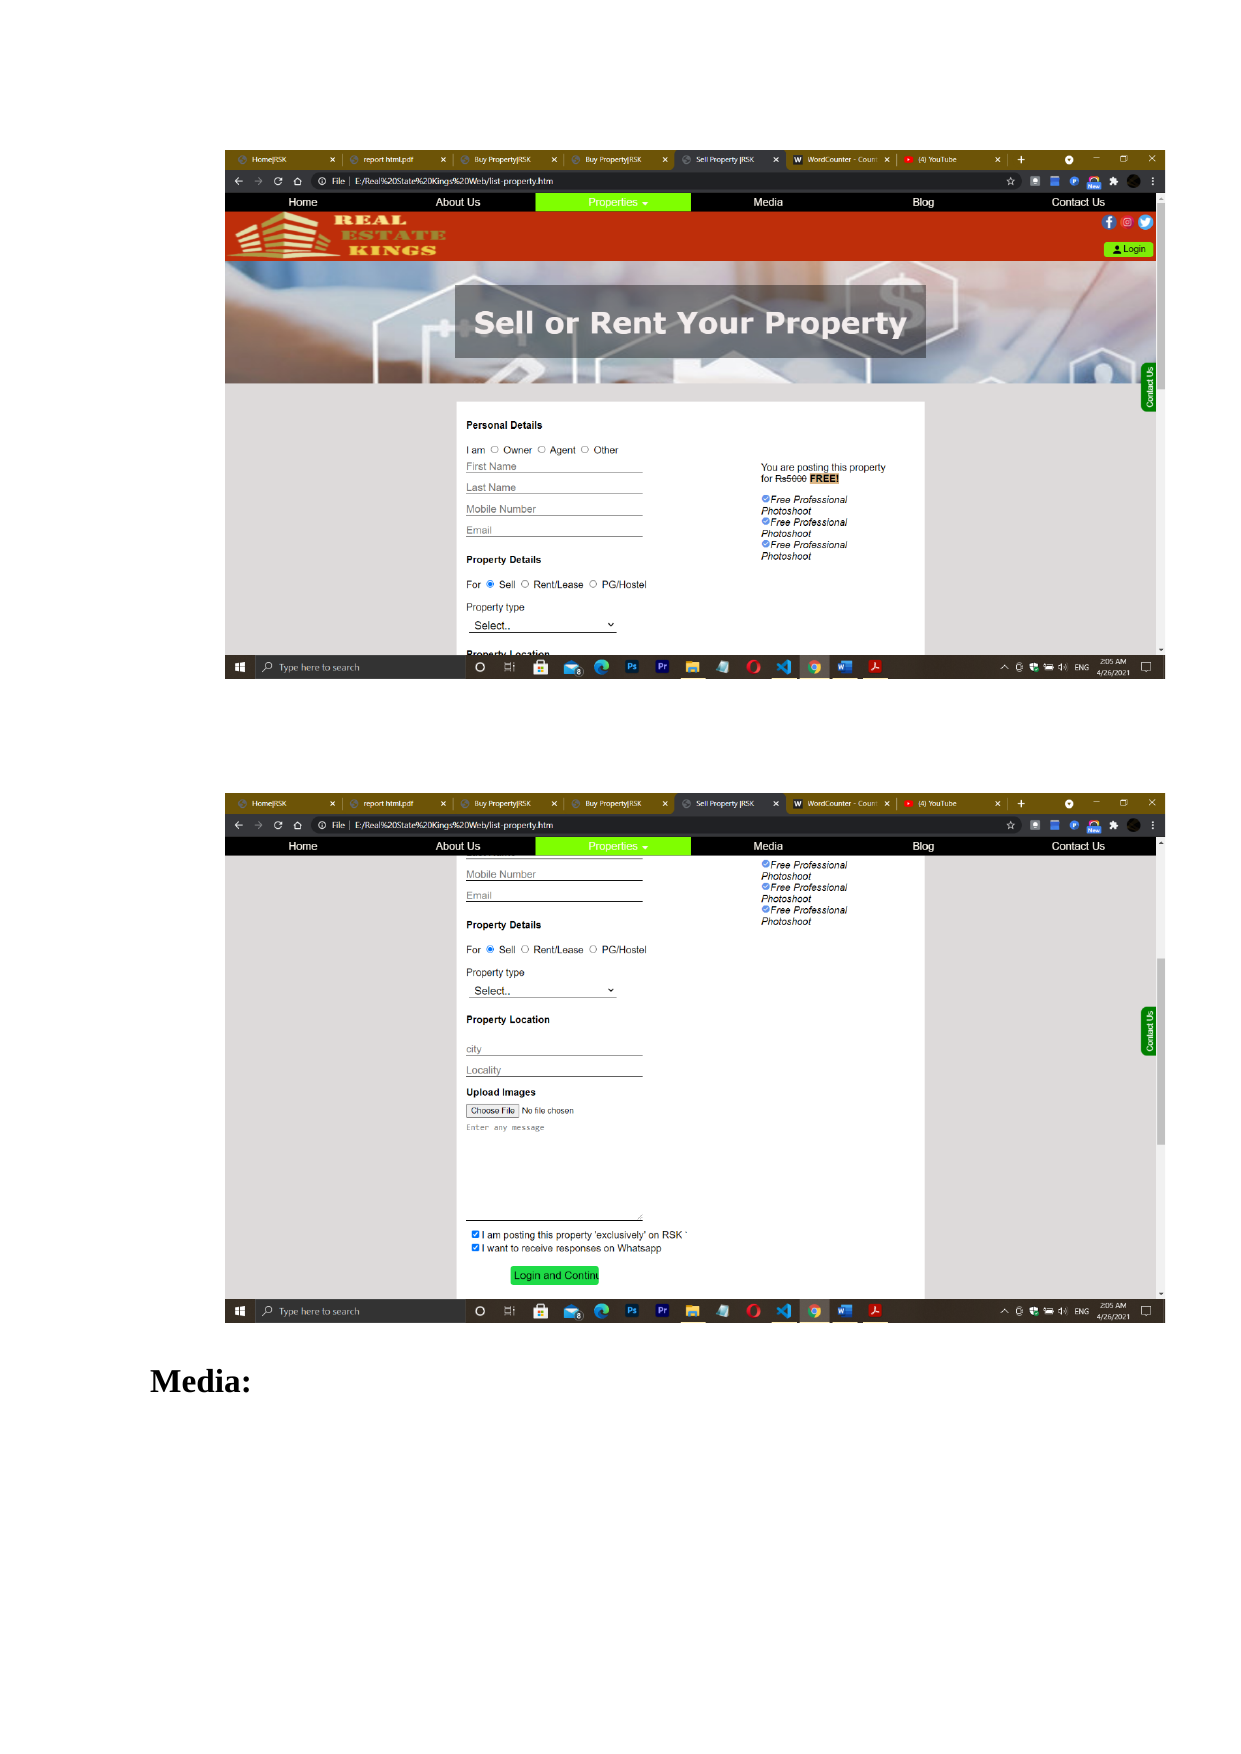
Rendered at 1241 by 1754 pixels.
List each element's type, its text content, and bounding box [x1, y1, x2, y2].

text Media: [150, 1361, 1090, 1399]
picture [225, 150, 1166, 679]
picture [225, 793, 1166, 1323]
